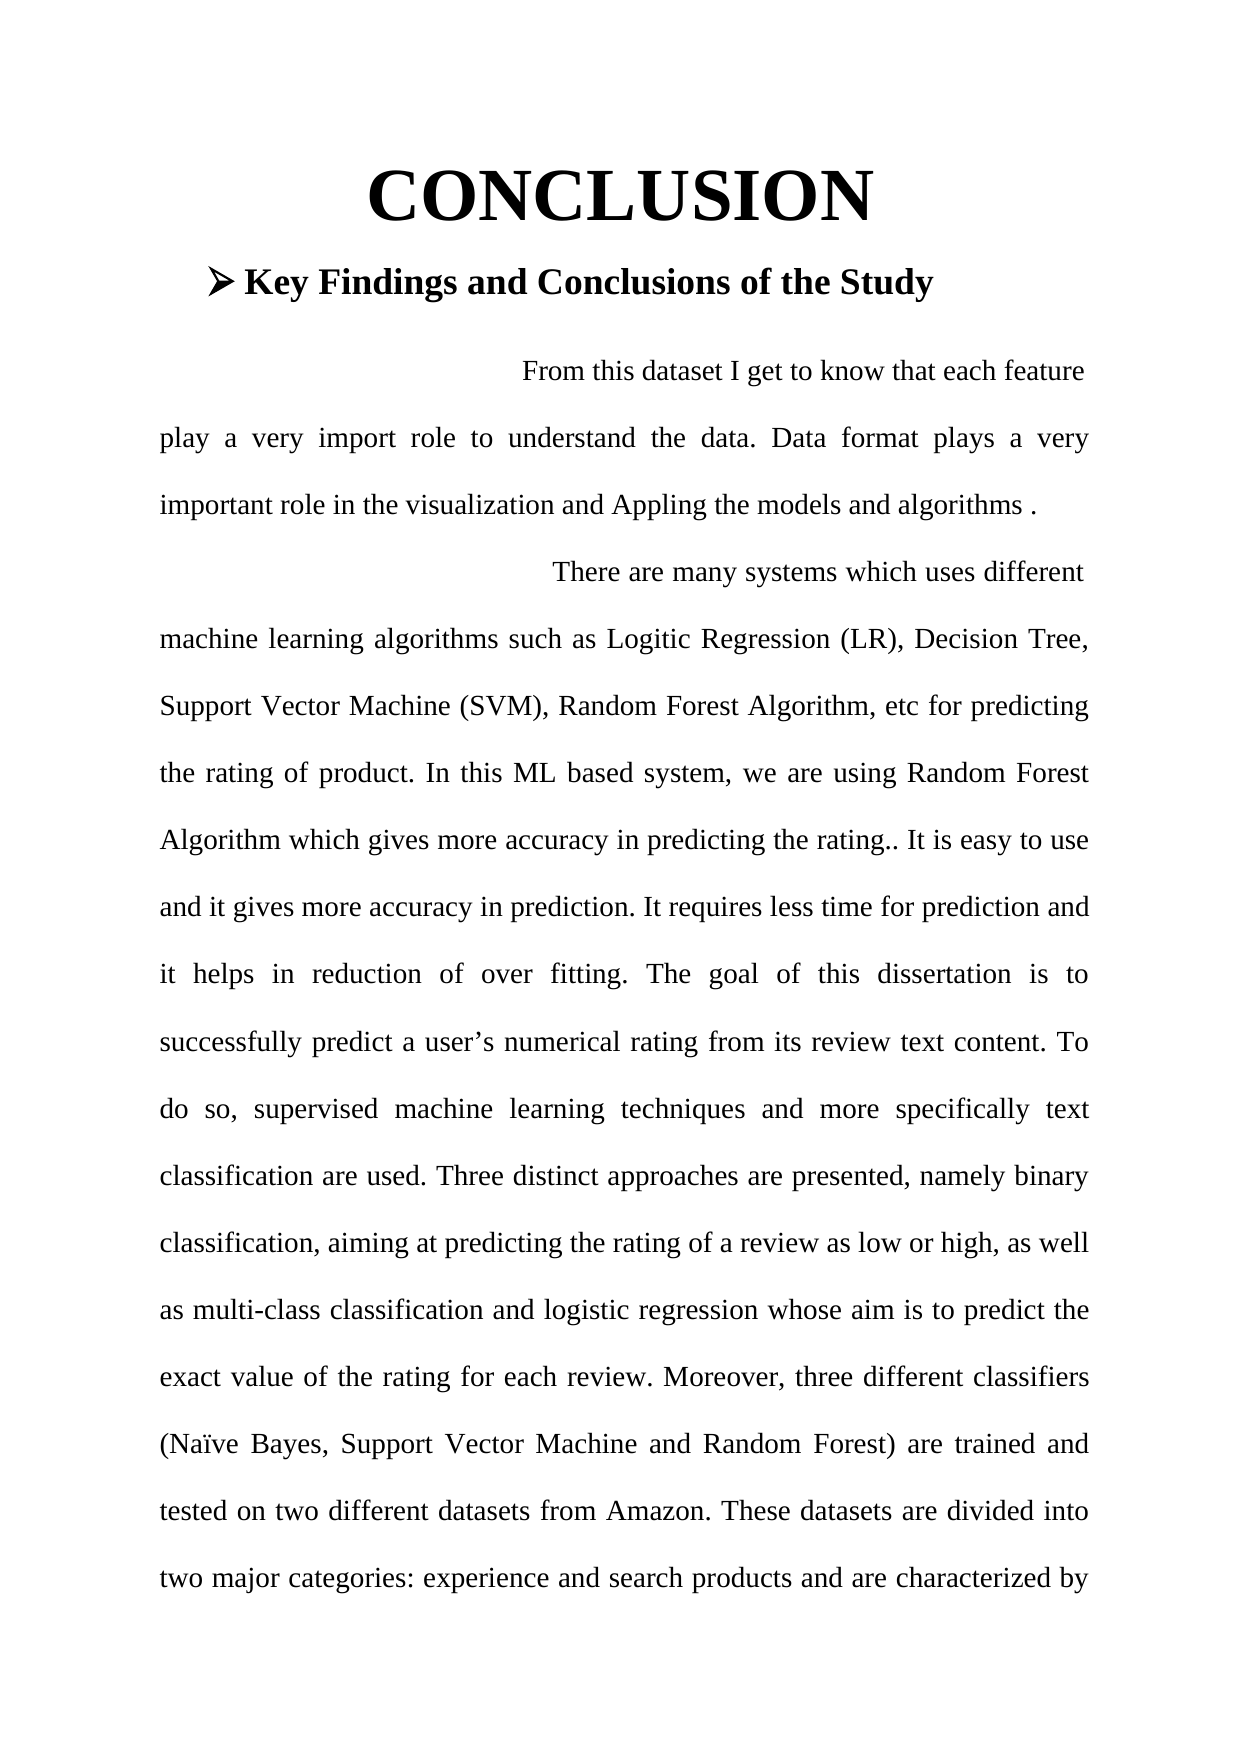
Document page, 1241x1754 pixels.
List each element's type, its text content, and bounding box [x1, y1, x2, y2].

list Key Findings and Conclusions of the Study [207, 260, 1090, 303]
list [150, 554, 1090, 1594]
list From this dataset I get to know that each feature play a very import role to understand the data. Data format plays a very important role in the visualization and Appling the models and algorithms . [150, 353, 1090, 521]
text CONCLUSION [150, 150, 1090, 236]
